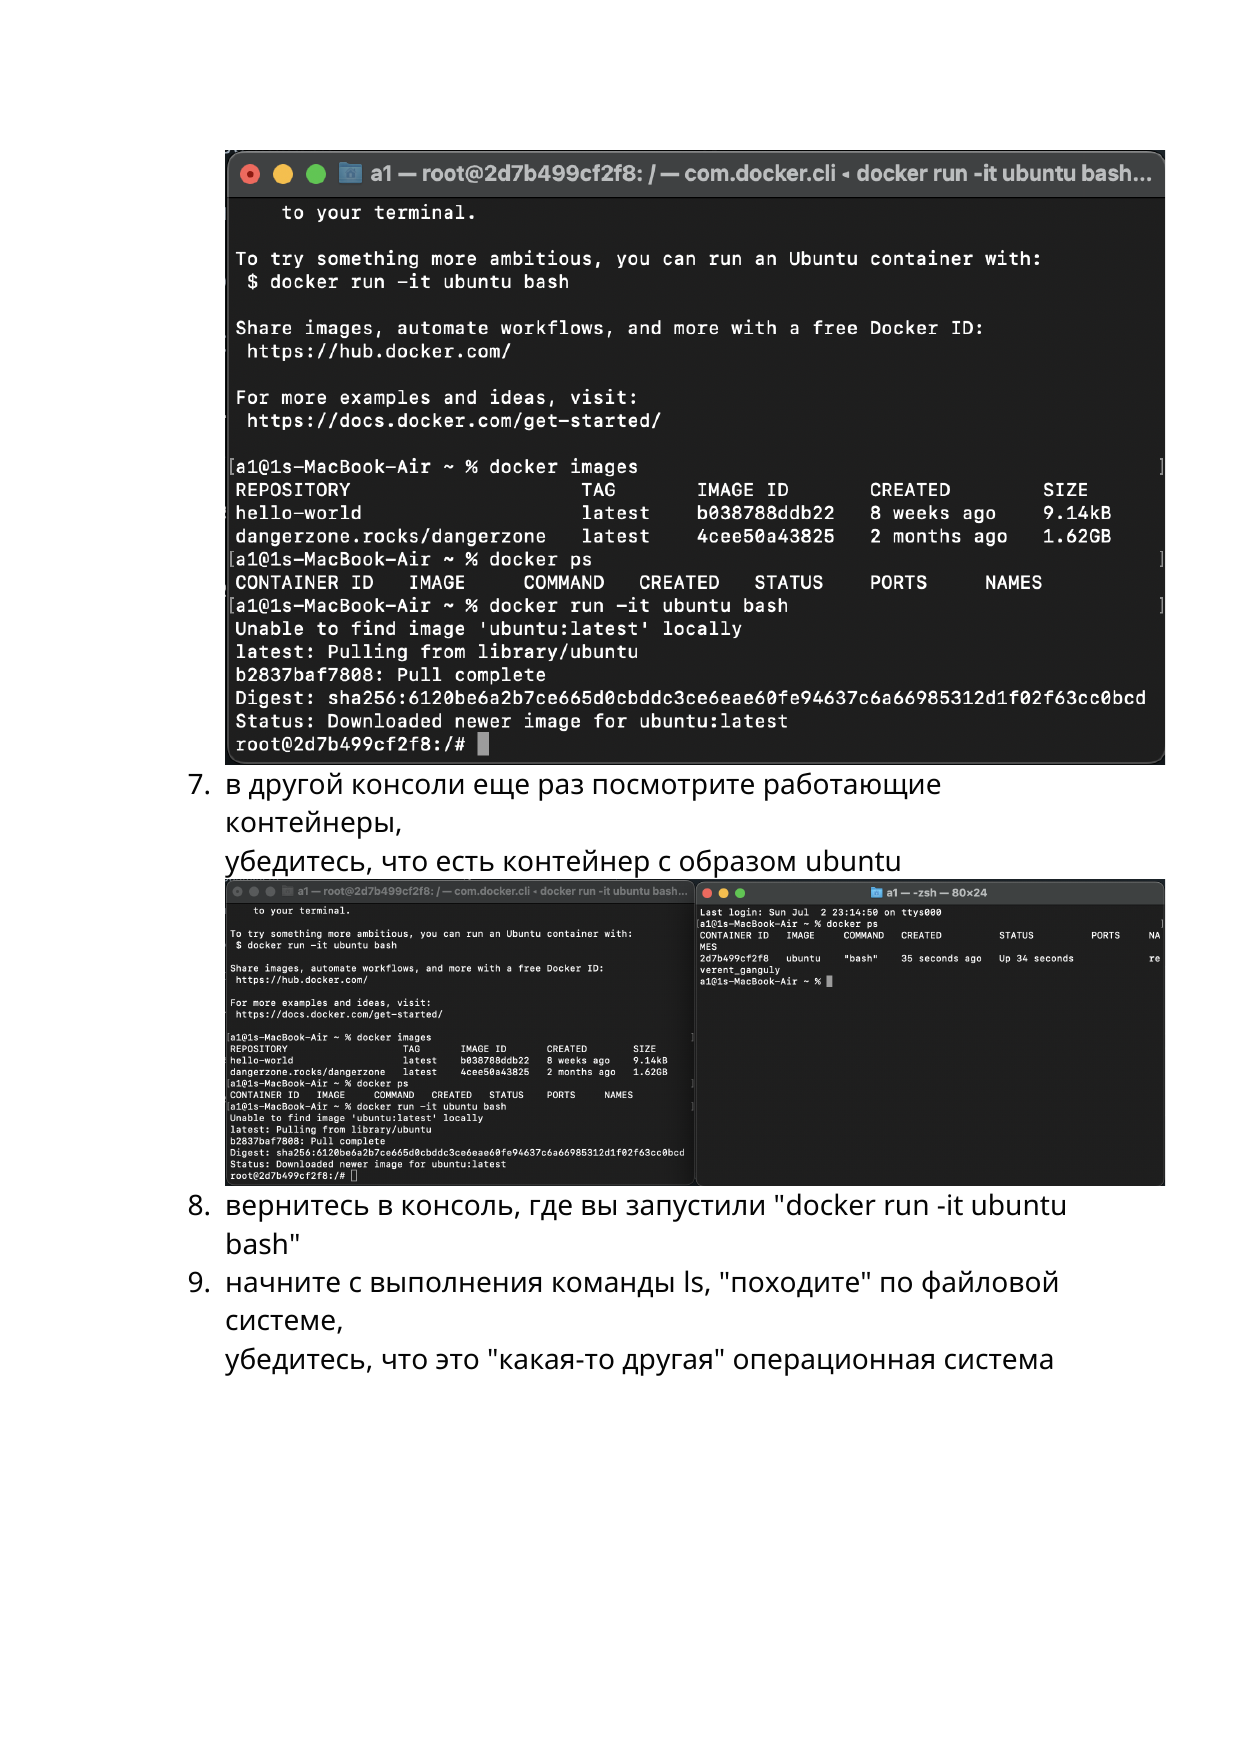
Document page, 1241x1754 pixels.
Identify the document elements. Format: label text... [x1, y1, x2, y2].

list в другой консоли еще раз посмотрите работающие контейнеры, убедитесь, что есть контейнер с образом ubuntu [187, 764, 1090, 879]
list вернитесь в консоль, где вы запустили "docker run -it ubuntu bash" [187, 1186, 1090, 1262]
picture [225, 150, 1166, 765]
picture [225, 879, 1166, 1186]
list начните с выполнения команды ls, "походите" по файловой системе, убедитесь, что это "какая-то другая" операционная система [187, 1262, 1090, 1377]
